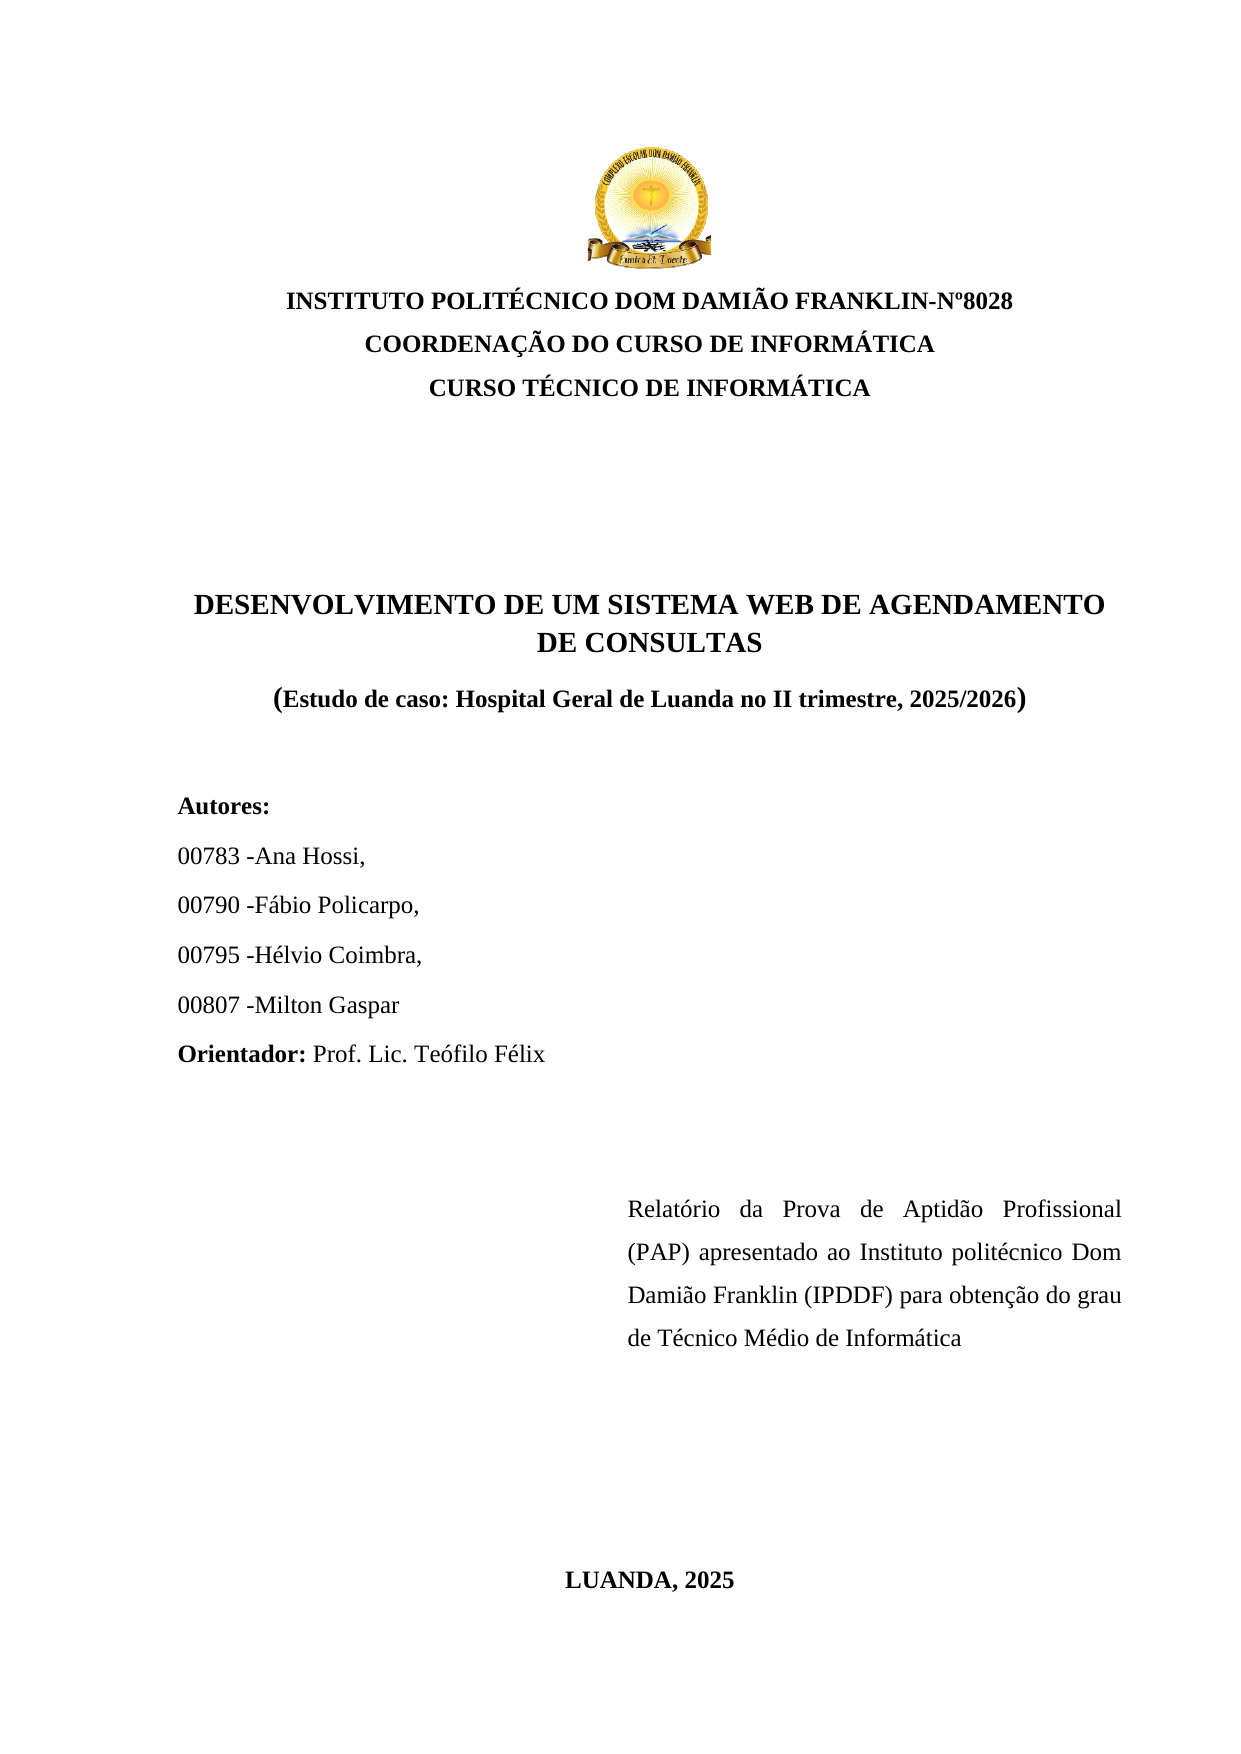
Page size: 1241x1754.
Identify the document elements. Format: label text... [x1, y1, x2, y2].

text Relatório da Prova de Aptidão Profissional (PAP) apresentado ao Instituto politécnico Dom Damião Franklin (IPDDF) para obtenção do grau de Técnico Médio de Informática [627, 1194, 1122, 1352]
text 00790 -Fábio Policarpo, [177, 890, 1122, 919]
text DESENVOLVIMENTO DE UM SISTEMA WEB DE AGENDAMENTO DE CONSULTAS [177, 587, 1122, 659]
text INSTITUTO POLITÉCNICO DOM DAMIÃO FRANKLIN-Nº8028 [177, 286, 1122, 315]
text 00783 -Ana Hossi, [177, 841, 1122, 869]
text Autores: [177, 791, 1122, 820]
text 00807 -Milton Gaspar [177, 990, 1122, 1018]
picture [587, 147, 712, 272]
text LUANDA, 2025 [177, 1565, 1023, 1594]
text Orientador: Prof. Lic. Teófilo Félix [177, 1039, 1122, 1068]
text (Estudo de caso: Hospital Geral de Luanda no II trimestre, 2025/2026) [177, 681, 1122, 714]
text COORDENAÇÃO DO CURSO DE INFORMÁTICA [177, 329, 1122, 358]
text CURSO TÉCNICO DE INFORMÁTICA [177, 373, 1122, 401]
text 00795 -Hélvio Coimbra, [177, 940, 1122, 969]
